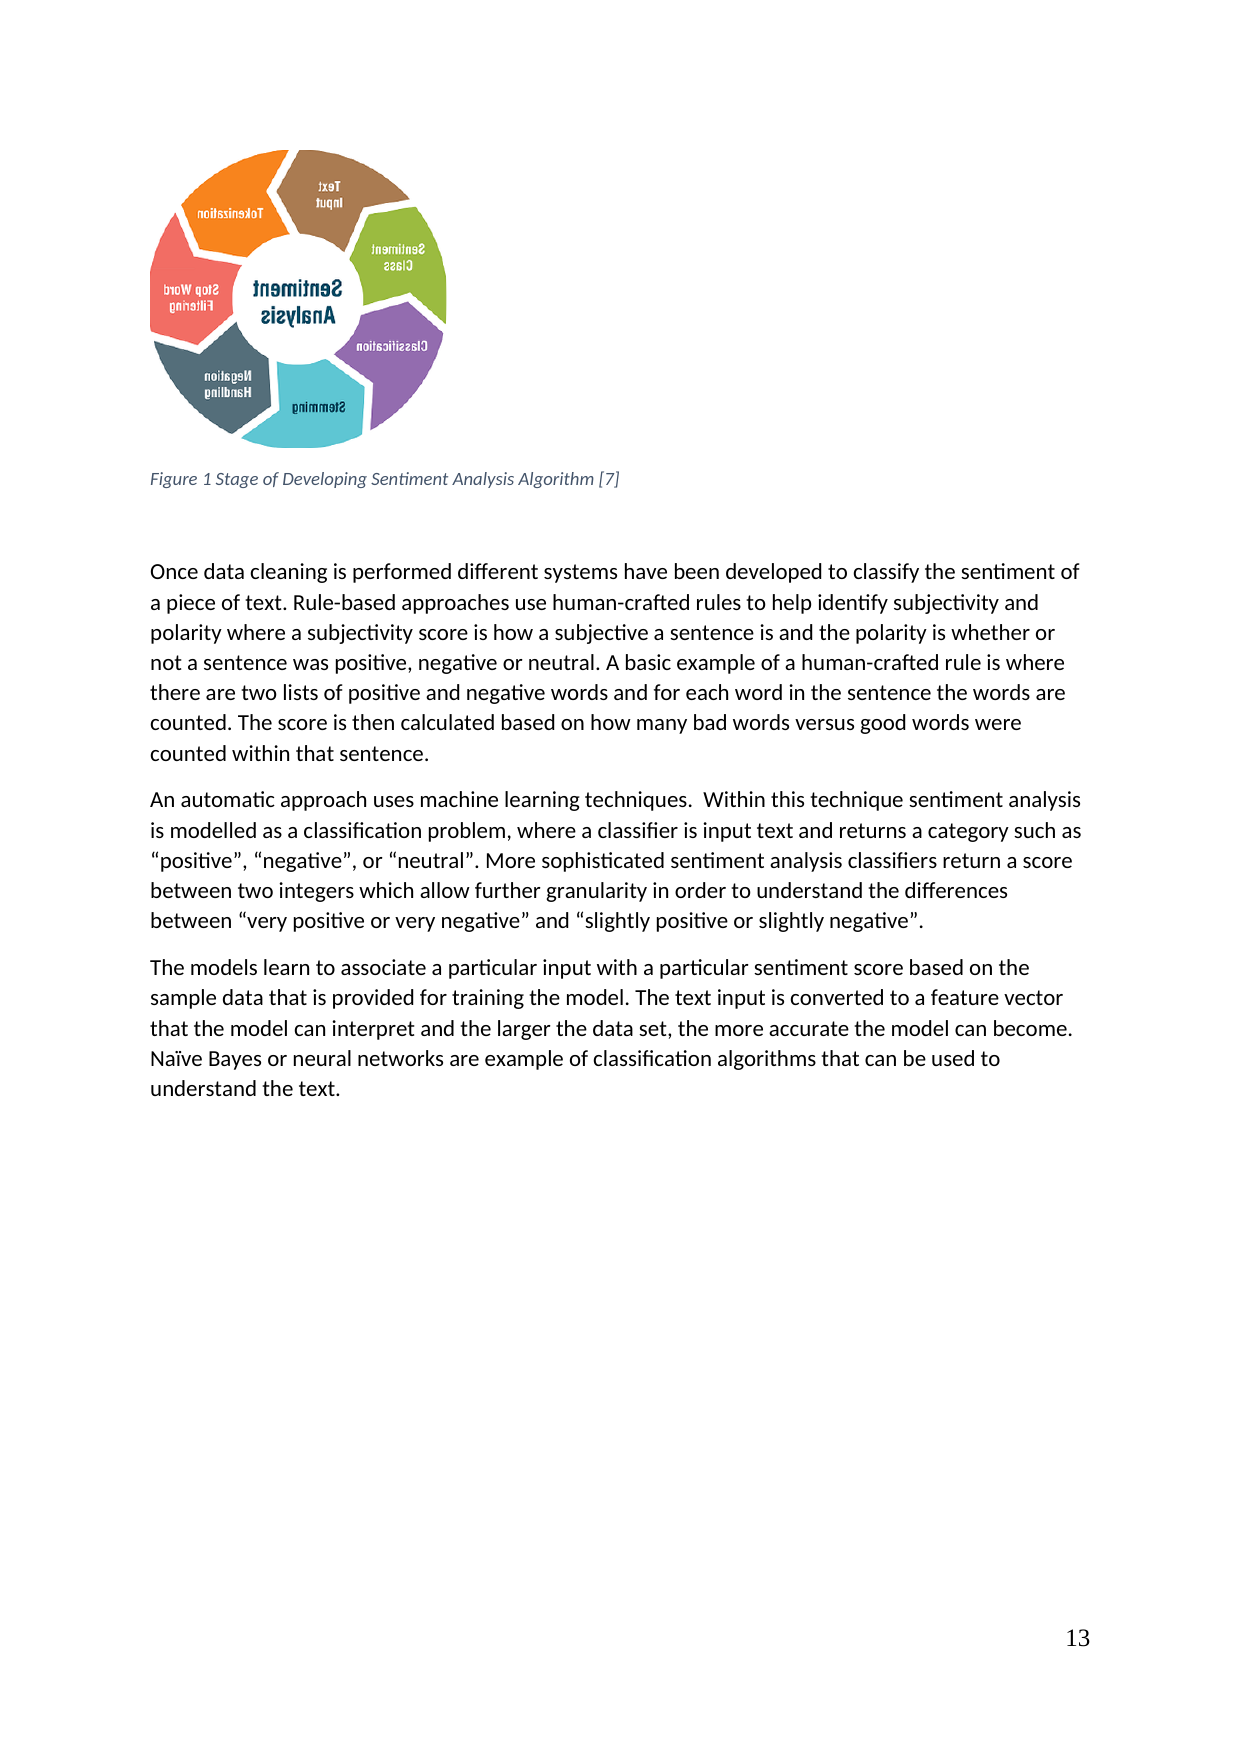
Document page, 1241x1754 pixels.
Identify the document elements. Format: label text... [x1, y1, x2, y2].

text Once data cleaning is performed different systems have been developed to classify the sentiment of a piece of text. Rule-based approaches use human-crafted rules to help identify subjectivity and polarity where a subjectivity score is how a subjective a sentence is and the polarity is whether or not a sentence was positive, negative or neutral. A basic example of a human-crafted rule is where there are two lists of positive and negative words and for each word in the sentence the words are counted. The score is then calculated based on how many bad words versus good words were counted within that sentence. [150, 557, 1090, 767]
picture [150, 150, 447, 448]
text The models learn to associate a particular input with a particular sentiment score based on the sample data that is provided for training the model. The text input is converted to a feature vector that the model can interpret and the larger the data set, the more accurate the model can become. Naïve Bayes or neural networks are example of classification algorithms that can be used to understand the text. [150, 953, 1090, 1102]
text Figure 1 Stage of Developing Sentiment Analysis Algorithm [7] [150, 467, 1090, 490]
text An automatic approach uses machine learning techniques. Within this technique sentiment analysis is modelled as a classification problem, where a classifier is input text and returns a category such as “positive”, “negative”, or “neutral”. More sophisticated sentiment analysis classifiers return a score between two integers which allow further granularity in order to understand the differences between “very positive or very negative” and “slightly positive or slightly negative”. [150, 786, 1090, 934]
